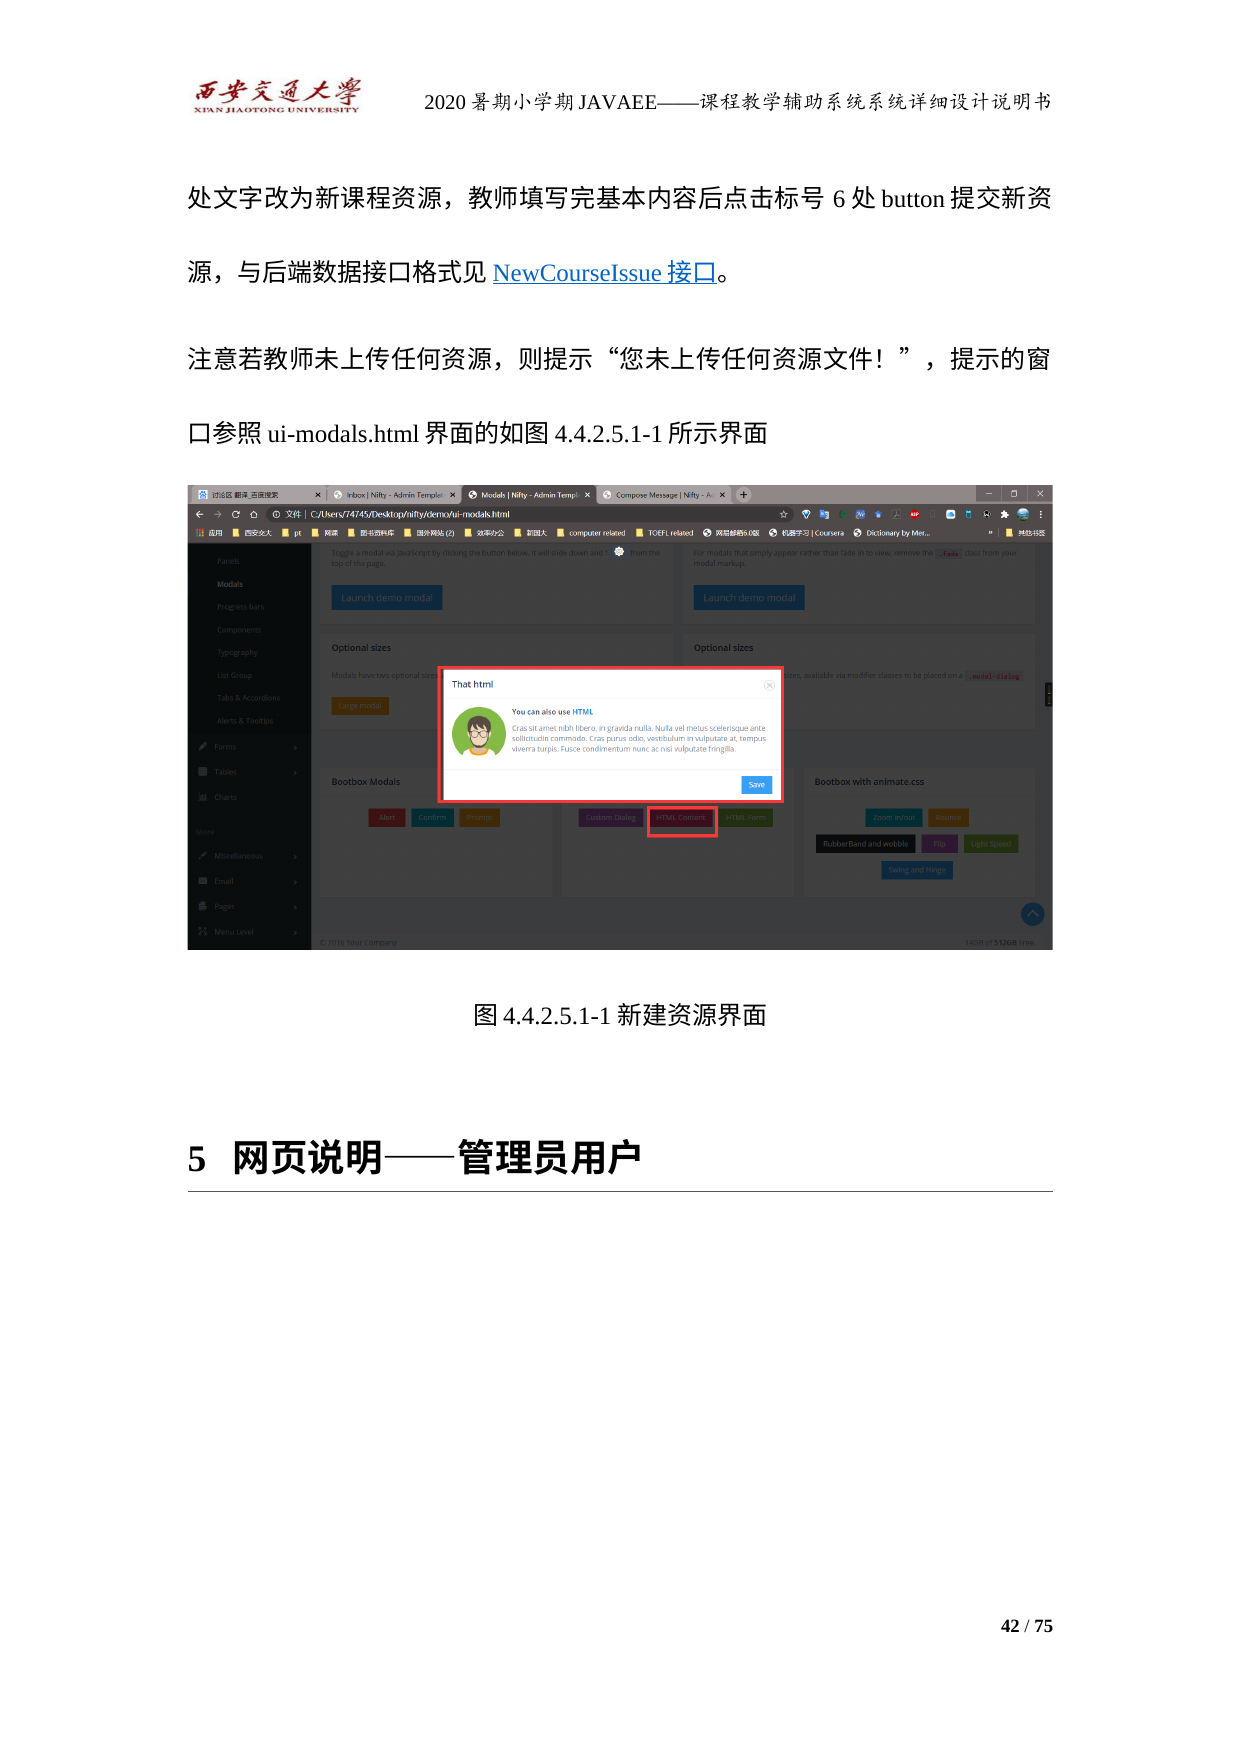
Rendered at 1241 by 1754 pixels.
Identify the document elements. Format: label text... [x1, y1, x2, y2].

subtitle 网页说明——管理员用户 [187, 1121, 1053, 1192]
picture [189, 77, 364, 114]
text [187, 163, 1053, 304]
picture [187, 485, 1053, 950]
text 注意若教师未上传任何资源，则提示“您未上传任何资源文件！”，提示的窗口参照ui-modals.html界面的如图4.4.2.5.1-1所示界面 [187, 324, 1053, 465]
text 图4.4.2.5.1-1 新建资源界面 [187, 980, 1053, 1048]
